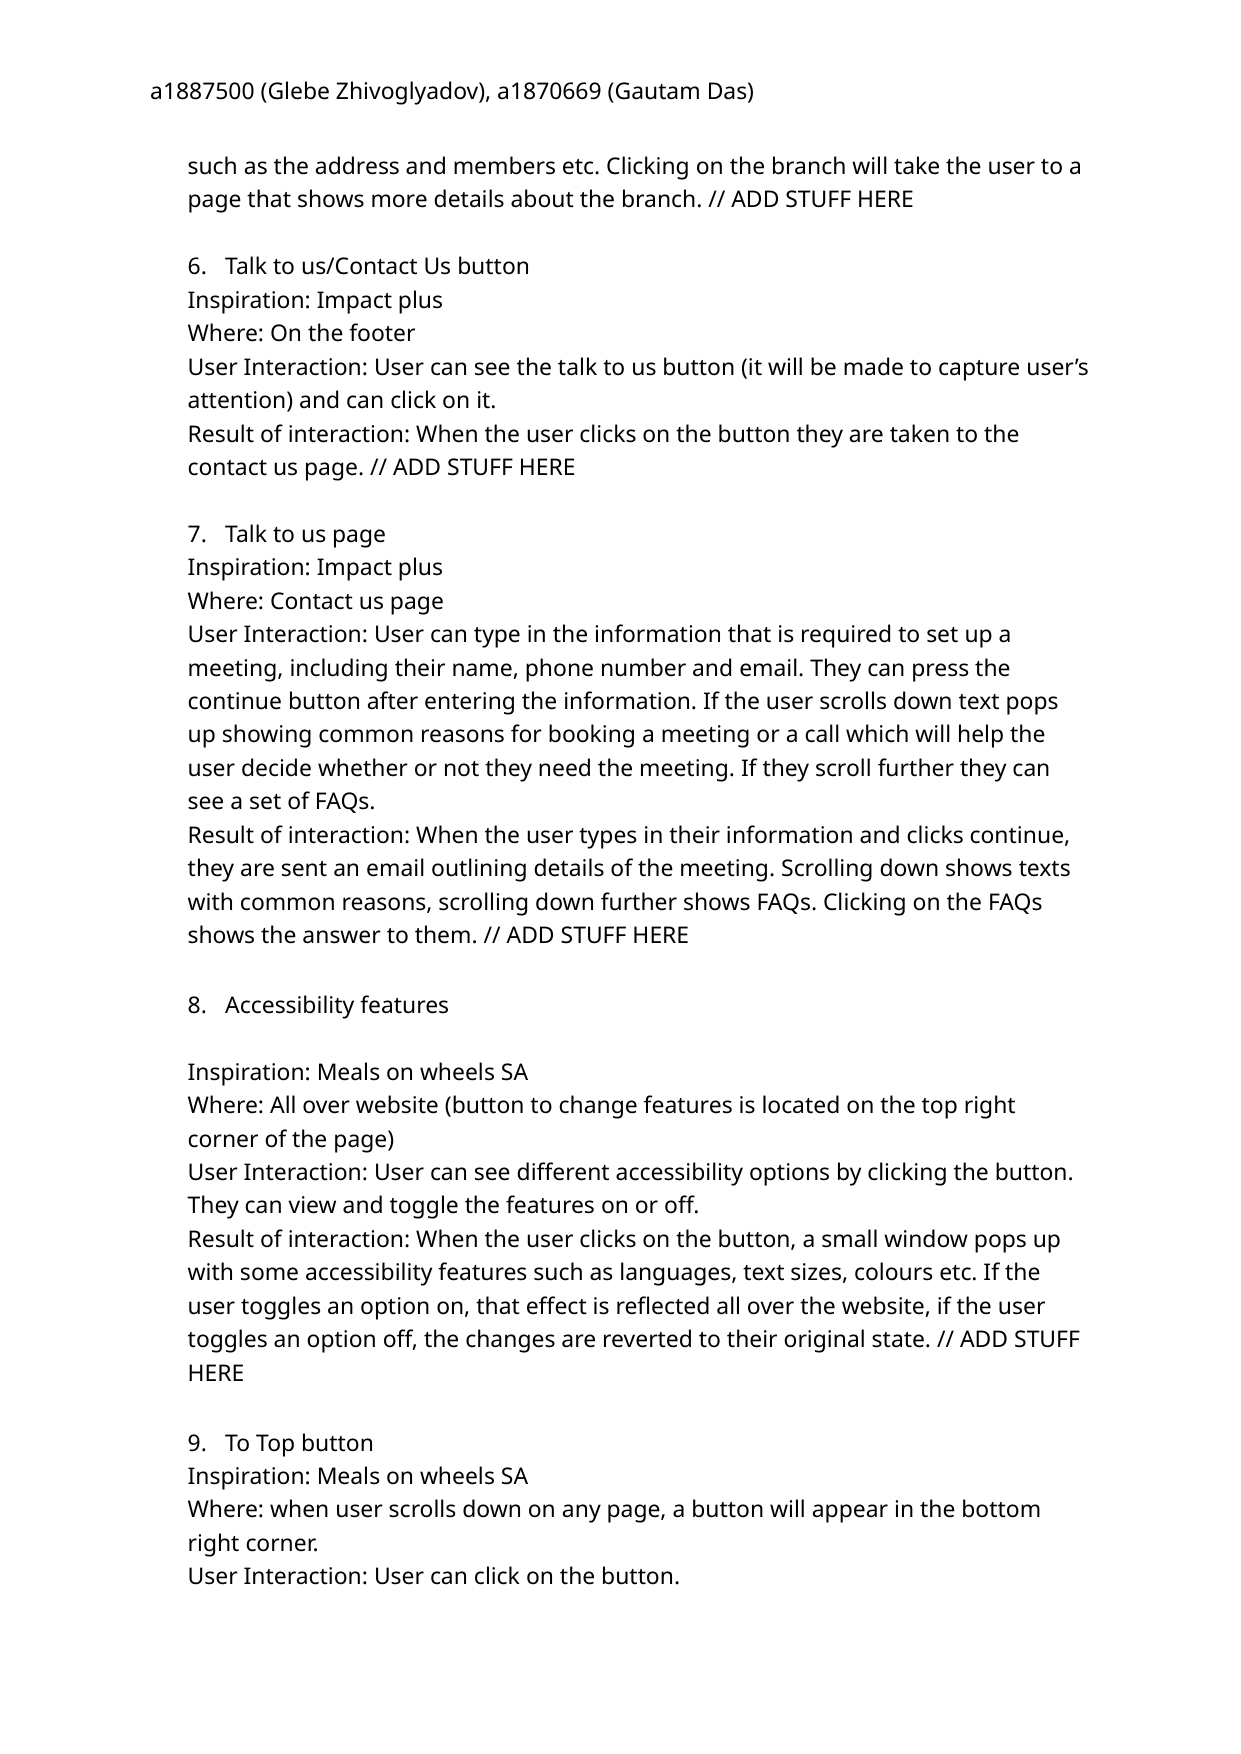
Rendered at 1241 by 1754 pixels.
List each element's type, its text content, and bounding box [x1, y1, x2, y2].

list Accessibility features [187, 989, 1090, 1020]
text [187, 150, 1090, 215]
list Talk to us/Contact Us button [187, 250, 1090, 282]
list To Top button [187, 1426, 1090, 1458]
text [187, 1460, 1090, 1591]
text Inspiration: Impact plus Where: Contact us page User Interaction: User can type in the information that is required to set up a meeting, including their name, phone number and email. They can press the continue button after entering the information. If the user scrolls down text pops up showing common reasons for booking a meeting or a call which will help the user decide whether or not they need the meeting. If they scroll further they can see a set of FAQs. Result of interaction: When the user types in their information and clicks continue, they are sent an email outlining details of the meeting. Scrolling down shows texts with common reasons, scrolling down further shows FAQs. Clicking on the FAQs shows the answer to them. // ADD STUFF HERE [187, 551, 1090, 950]
text Inspiration: Meals on wheels SA Where: All over website (button to change features is located on the top right corner of the page) User Interaction: User can see different accessibility options by clicking the button. They can view and toggle the features on or off. Result of interaction: When the user clicks on the button, a small window pops up with some accessibility features such as languages, text sizes, colours etc. If the user toggles an option on, that effect is reflected all over the website, if the user toggles an option off, the changes are reverted to their original state. // ADD STUFF HERE [187, 1056, 1090, 1388]
list Talk to us page [187, 518, 1090, 549]
text Inspiration: Impact plus Where: On the footer User Interaction: User can see the talk to us button (it will be made to capture user’s attention) and can click on it. Result of interaction: When the user clicks on the button they are taken to the contact us page. // ADD STUFF HERE [187, 284, 1090, 482]
